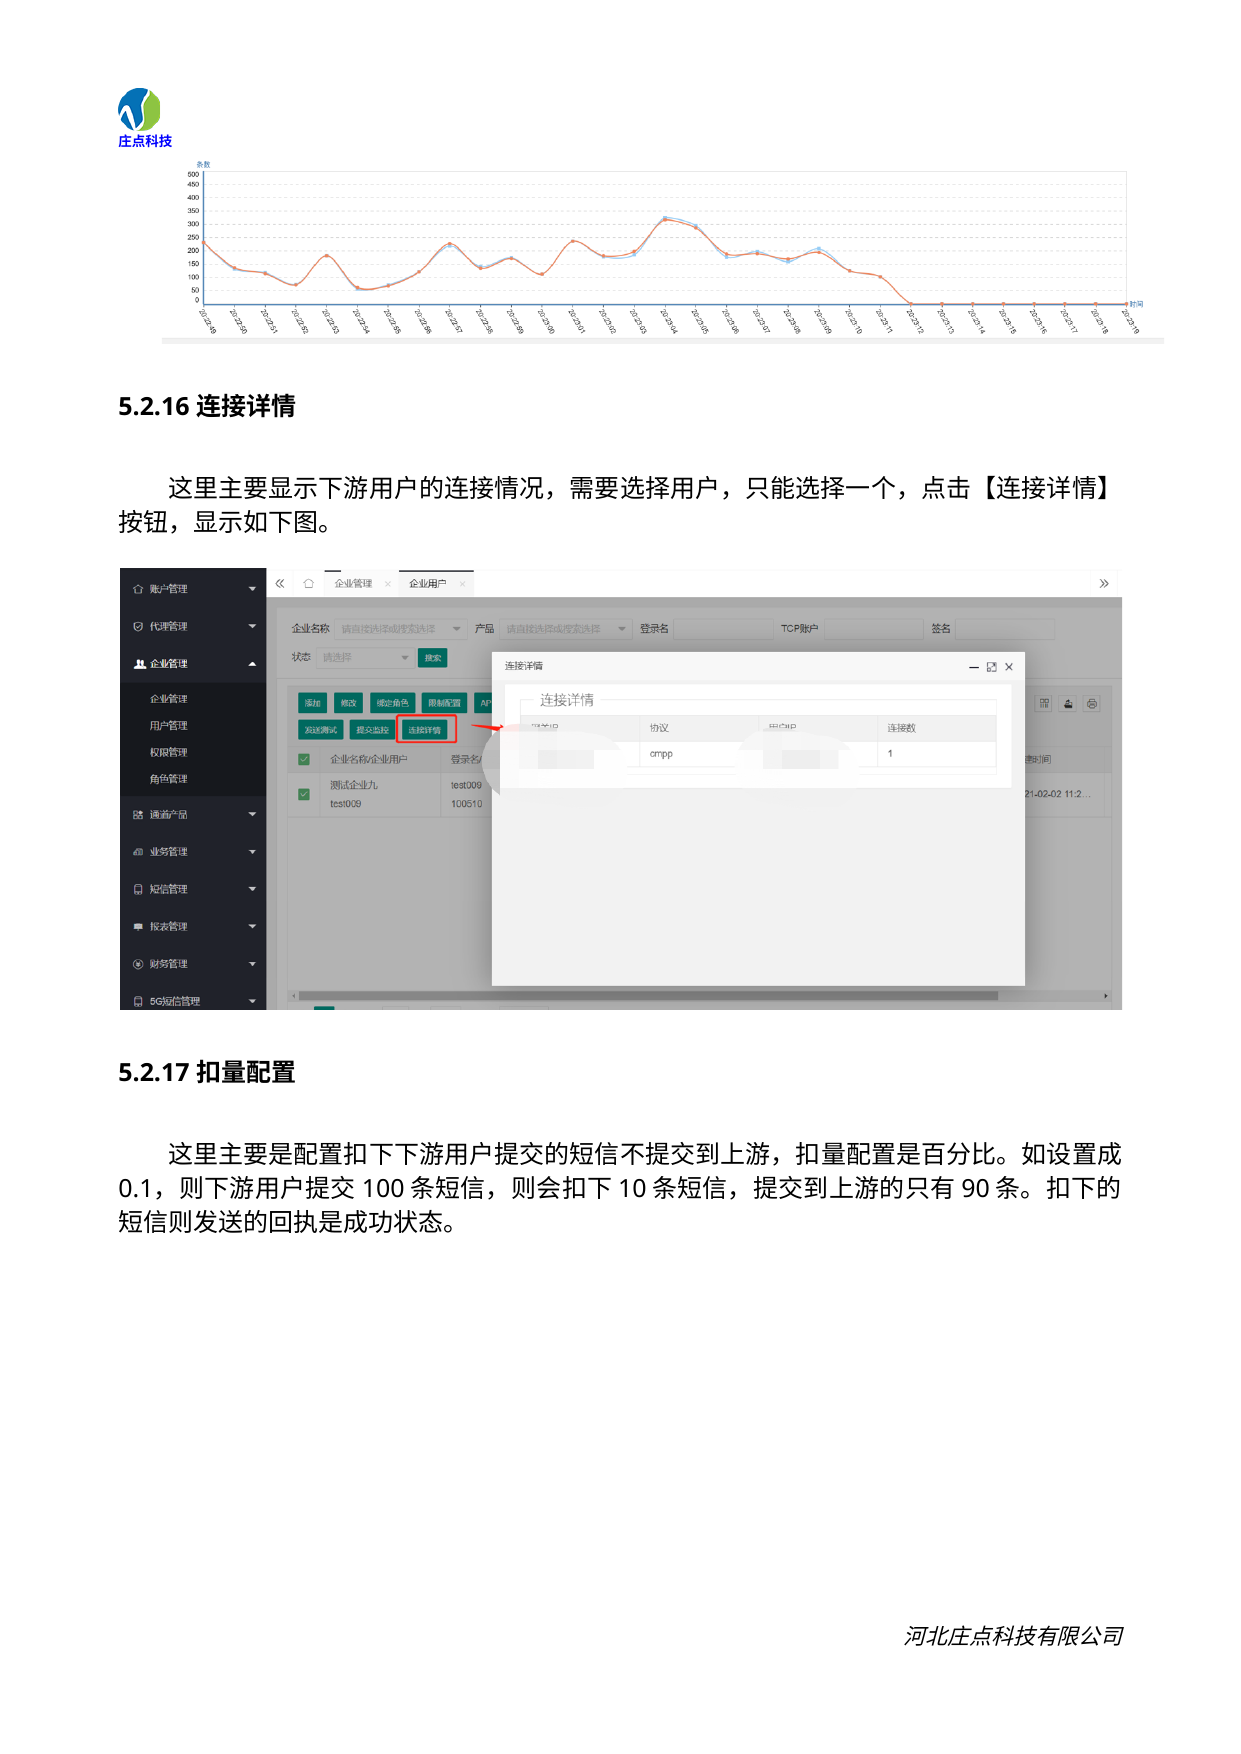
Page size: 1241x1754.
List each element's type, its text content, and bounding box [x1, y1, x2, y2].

text 这里主要是配置扣下下游用户提交的短信不提交到上游，扣量配置是百分比。如设置成0.1，则下游用户提交100条短信，则会扣下10条短信，提交到上游的只有90条。扣下的短信则发送的回执是成功状态。 [118, 1137, 1122, 1239]
text 这里主要显示下游用户的连接情况，需要选择用户，只能选择一个，点击【连接详情】按钮，显示如下图。 [118, 471, 1122, 539]
picture [118, 88, 161, 131]
picture [118, 565, 1123, 1010]
subtitle 5.2.17 扣量配置 [118, 1052, 1122, 1089]
subtitle 5.2.16 连接详情 [118, 386, 1122, 423]
picture [161, 150, 1165, 344]
